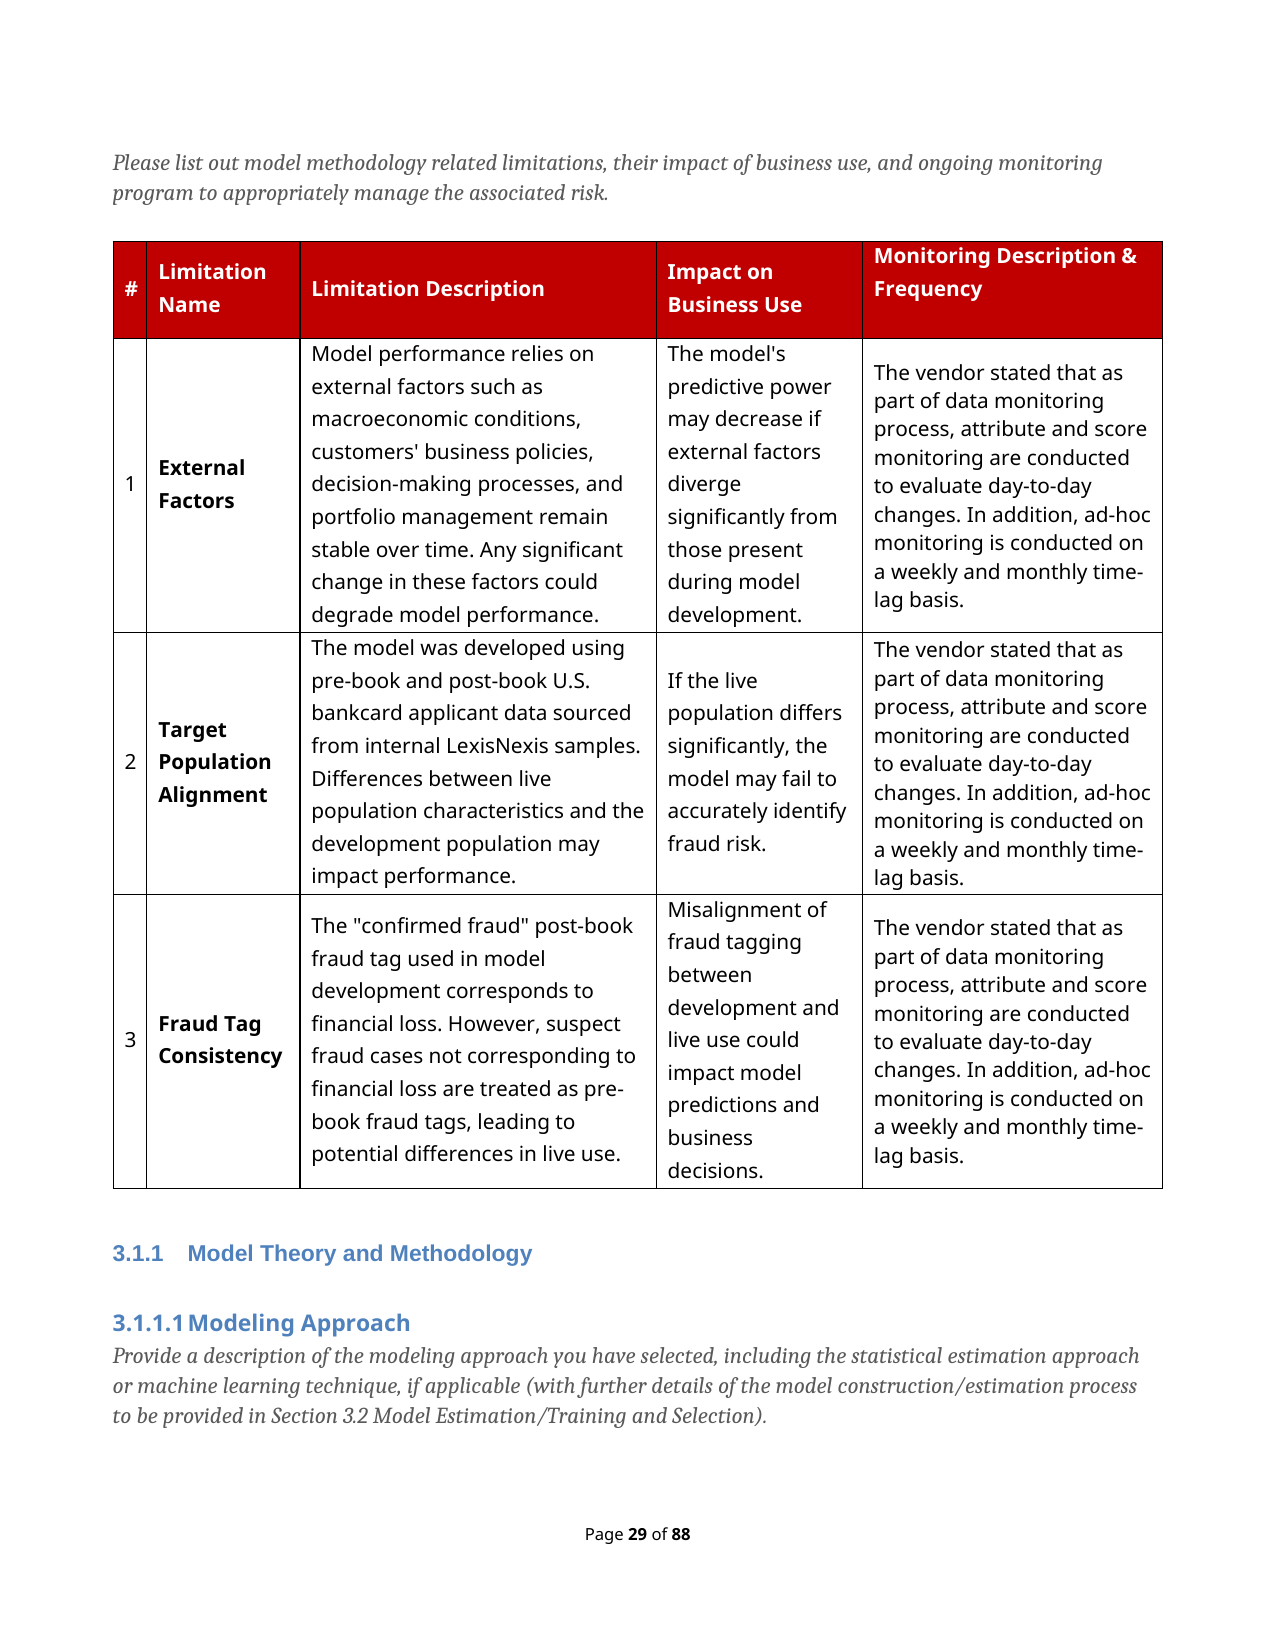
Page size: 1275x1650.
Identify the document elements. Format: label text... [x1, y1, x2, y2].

table_cell The vendor stated that as part of data monitoring process, attribute and score monitoring are conducted to evaluate day-to-day changes. In addition, ad-hoc monitoring is conducted on a weekly and monthly time-lag basis. [863, 633, 1162, 894]
table_cell The vendor stated that as part of data monitoring process, attribute and score monitoring are conducted to evaluate day-to-day changes. In addition, ad-hoc monitoring is conducted on a weekly and monthly time-lag basis. [863, 339, 1162, 632]
table_cell Misalignment of fraud tagging between development and live use could impact model predictions and business decisions. [657, 895, 862, 1188]
table_header Limitation Description [301, 242, 656, 338]
table_header Limitation Name [147, 242, 299, 338]
text Please list out model methodology related limitations, their impact of business use, and ongoing monitoring program to appropriately manage the associated risk. [112, 150, 1162, 207]
table_cell The vendor stated that as part of data monitoring process, attribute and score monitoring are conducted to evaluate day-to-day changes. In addition, ad-hoc monitoring is conducted on a weekly and monthly time-lag basis. [863, 895, 1162, 1188]
table_cell Model performance relies on external factors such as macroeconomic conditions, customers' business policies, decision-making processes, and portfolio management remain stable over time. Any significant change in these factors could degrade model performance. [301, 339, 656, 632]
subtitle Modeling Approach [112, 1307, 1162, 1338]
table_cell The "confirmed fraud" post-book fraud tag used in model development corresponds to financial loss. However, suspect fraud cases not corresponding to financial loss are treated as pre-book fraud tags, leading to potential differences in live use. [301, 895, 656, 1188]
table_header Impact on Business Use [657, 242, 862, 338]
table_cell External Factors [147, 339, 299, 632]
table_cell 3 [114, 895, 146, 1188]
table_cell If the live population differs significantly, the model may fail to accurately identify fraud risk. [657, 633, 862, 894]
table_cell The model was developed using pre-book and post-book U.S. bankcard applicant data sourced from internal LexisNexis samples. Differences between live population characteristics and the development population may impact performance. [301, 633, 656, 894]
table_cell Target Population Alignment [147, 633, 299, 894]
table_cell 1 [114, 339, 146, 632]
subtitle Model Theory and Methodology [112, 1240, 1162, 1266]
table_cell Fraud Tag Consistency [147, 895, 299, 1188]
table_cell 2 [114, 633, 146, 894]
table_header Monitoring Description & Frequency [863, 242, 1162, 338]
table_cell The model's predictive power may decrease if external factors diverge significantly from those present during model development. [657, 339, 862, 632]
text Provide a description of the modeling approach you have selected, including the statistical estimation approach or machine learning technique, if applicable (with further details of the model construction/estimation process to be provided in Section 3.2 Model Estimation/Training and Selection). [112, 1343, 1162, 1429]
table_header # [114, 242, 146, 338]
